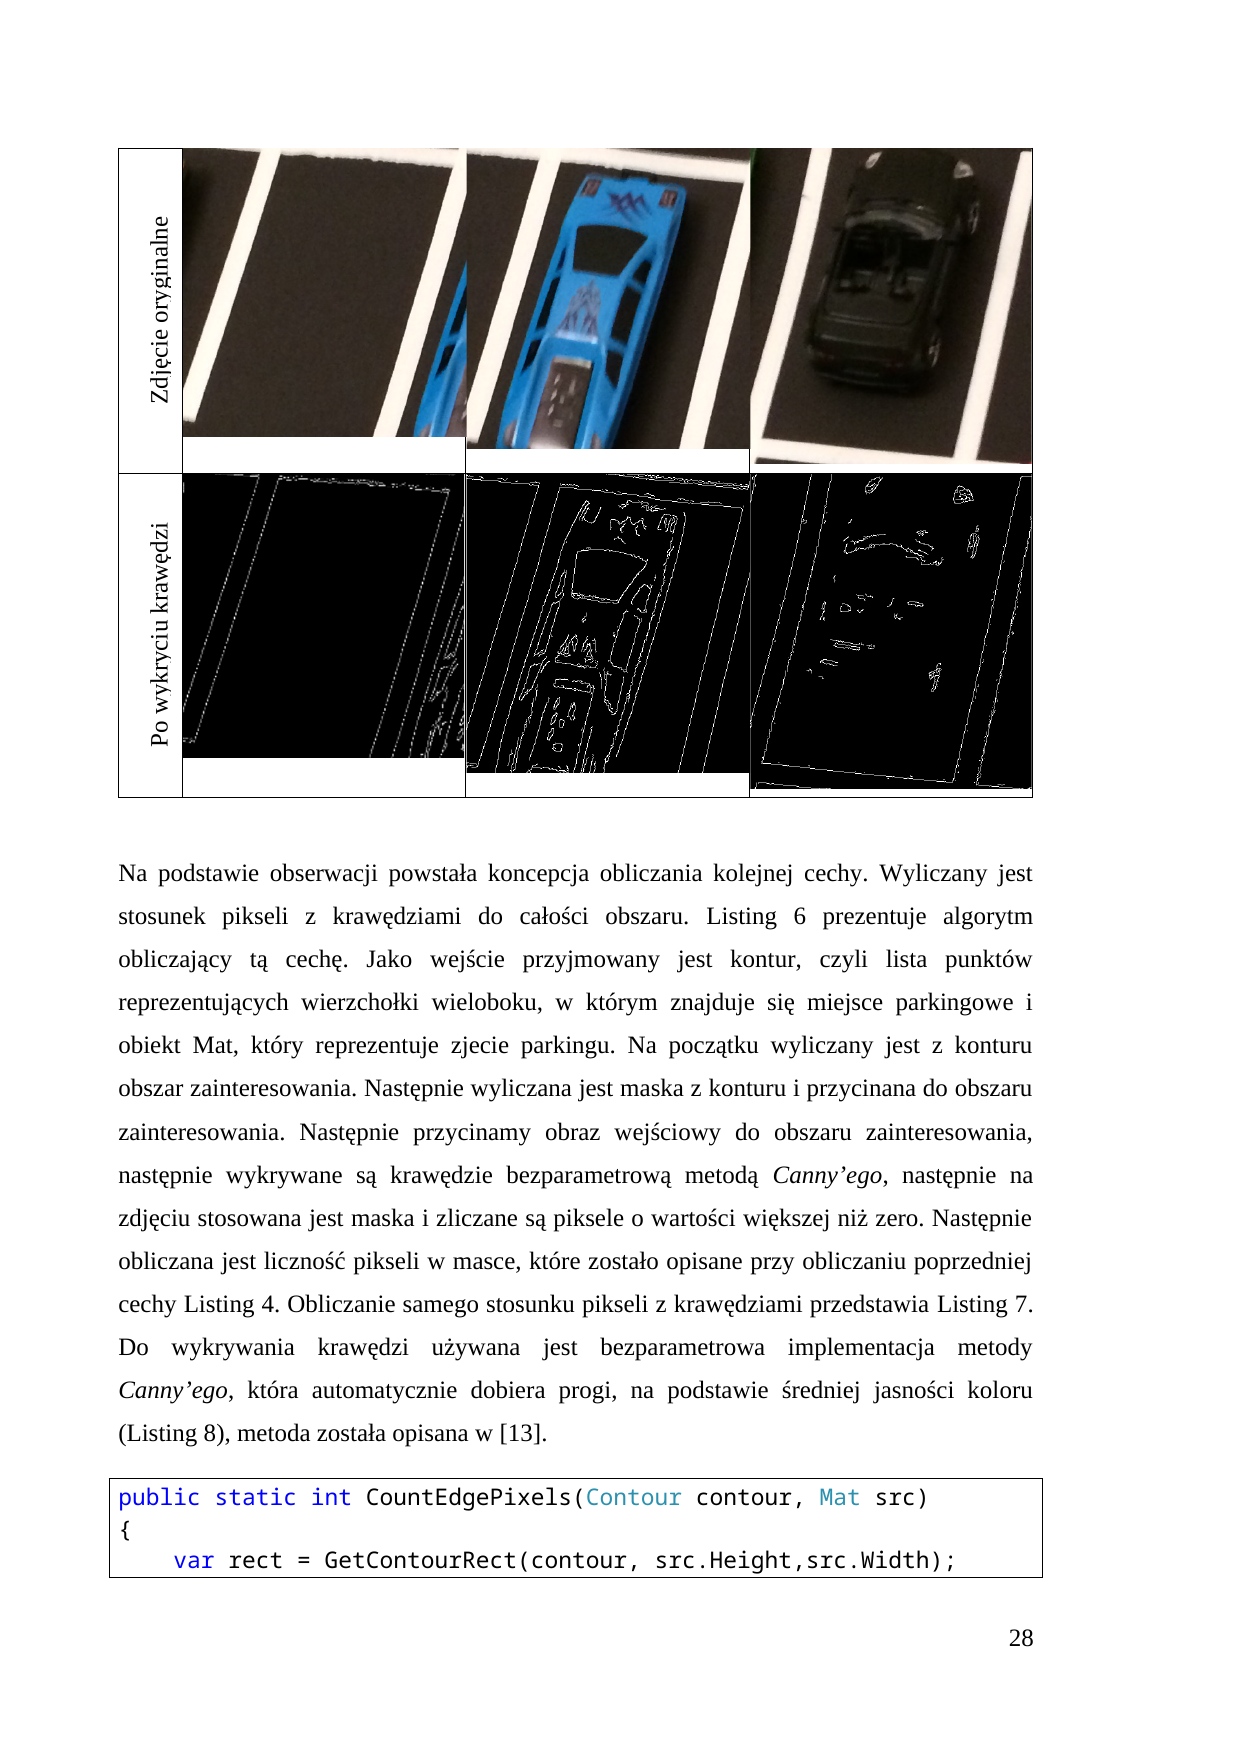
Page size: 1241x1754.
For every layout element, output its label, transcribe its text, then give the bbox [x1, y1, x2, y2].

list { [118, 1513, 1033, 1541]
table_cell [183, 758, 465, 797]
table_cell [466, 449, 749, 472]
table_cell [750, 789, 1032, 797]
table_cell Zdjęcie oryginalne [119, 149, 182, 472]
picture [183, 474, 465, 758]
text Na podstawie obserwacji powstała koncepcja obliczania kolejnej cechy. Wyliczany jest stosunek pikseli z krawędziami do całości obszaru. Listing 6 prezentuje algorytm obliczający tą cechę. Jako wejście przyjmowany jest kontur, czyli lista punktów reprezentujących wierzchołki wieloboku, w którym znajduje się miejsce parkingowe i obiekt Mat, który reprezentuje zjecie parkingu. Na początku wyliczany jest z konturu obszar zainteresowania. Następnie wyliczana jest maska z konturu i przycinana do obszaru zainteresowania. Następnie przycinamy obraz wejściowy do obszaru zainteresowania, następnie wykrywane są krawędzie bezparametrową metodą Canny’ego, następnie na zdjęciu stosowana jest maska i zliczane są piksele o wartości większej niż zero. Następnie obliczana jest liczność pikseli w masce, które zostało opisane przy obliczaniu poprzedniej cechy Listing 4. Obliczanie samego stosunku pikseli z krawędziami przedstawia Listing 7. Do wykrywania krawędzi używana jest bezparametrowa implementacja metody Canny’ego, która automatycznie dobiera progi, na podstawie średniej jasności koloru (Listing 8), metoda została opisana w . [118, 858, 1033, 1447]
list public static int CountEdgePixels(Contour contour, Mat src) [110, 1479, 1042, 1513]
table_cell [750, 464, 1032, 472]
list var rect = GetContourRect(contour, src.Height,src.Width); [110, 1541, 1042, 1577]
table_cell Po wykryciu krawędzi [119, 474, 182, 797]
table_cell [183, 437, 465, 472]
picture [183, 148, 1032, 464]
table_cell [466, 773, 749, 797]
picture [466, 474, 1032, 789]
